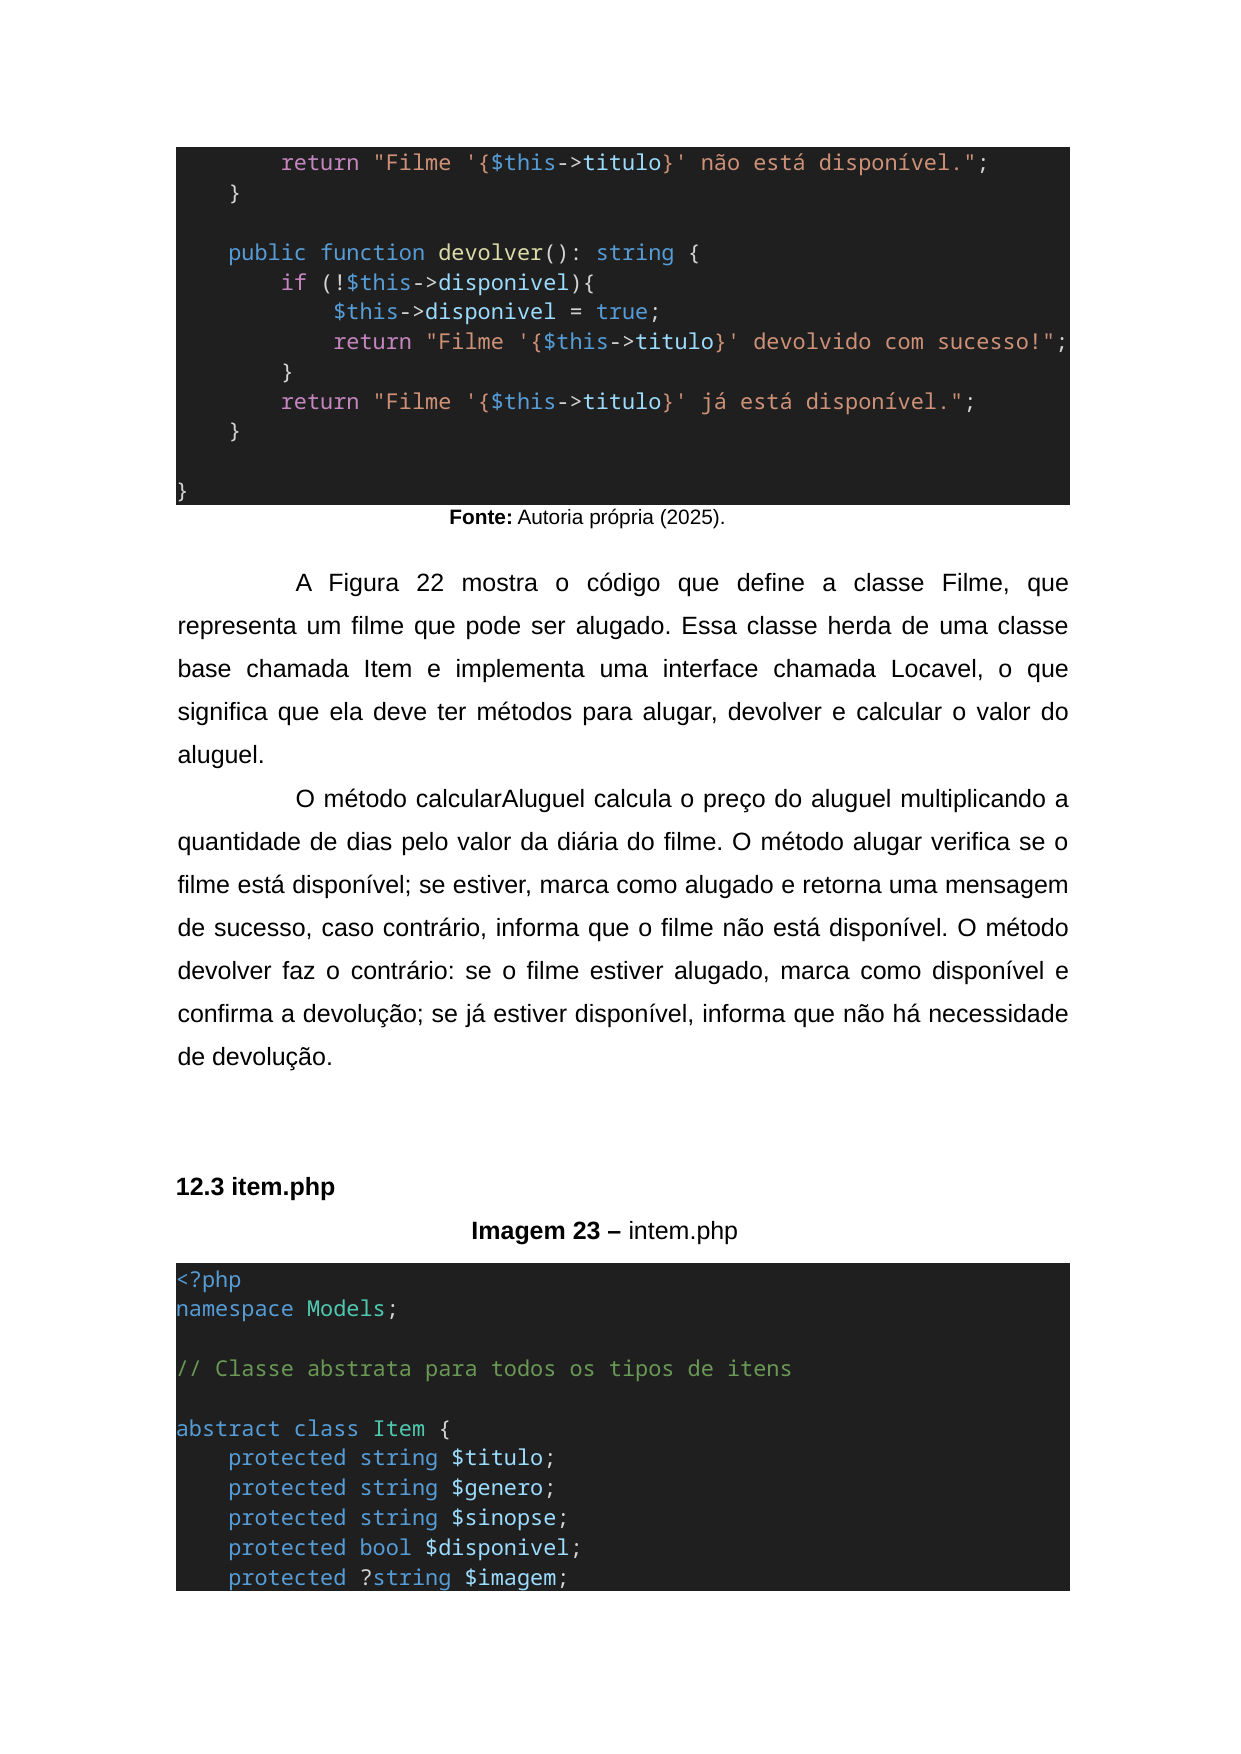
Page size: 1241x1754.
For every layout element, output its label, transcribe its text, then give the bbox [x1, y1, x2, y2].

text } [176, 356, 1070, 386]
text if (!$this->disponivel){ [176, 267, 1070, 296]
text namespace Models; [176, 1293, 1070, 1323]
text protected bool $disponivel; [176, 1532, 1070, 1561]
text public function devolver(): string { [176, 237, 1070, 267]
text $this->disponivel = true; [176, 296, 1070, 326]
text protected string $sinopse; [176, 1502, 1070, 1532]
text protected string $genero; [176, 1472, 1070, 1502]
text // Classe abstrata para todos os tipos de itens [176, 1353, 1070, 1383]
text return "Filme '{$this->titulo}' devolvido com sucesso!"; [176, 326, 1070, 356]
text protected string $titulo; [176, 1442, 1070, 1472]
subtitle 12.3 item.php [176, 1172, 1064, 1200]
text Fonte: Autoria própria (2025). [176, 505, 999, 529]
text return "Filme '{$this->titulo}' não está disponível."; [176, 147, 1070, 177]
text } [176, 475, 1070, 505]
text protected ?string $imagem; [176, 1561, 1070, 1591]
text } [176, 416, 1070, 445]
text A Figura 22 mostra o código que define a classe Filme, que representa um filme que pode ser alugado. Essa classe herda de uma classe base chamada Item e implementa uma interface chamada Locavel, o que significa que ela deve ter métodos para alugar, devolver e calcular o valor do aluguel. [177, 568, 1070, 769]
text } [176, 177, 1070, 207]
text return "Filme '{$this->titulo}' já está disponível."; [176, 386, 1070, 416]
text abstract class Item { [176, 1412, 1070, 1442]
text Imagem 23 – intem.php [237, 1216, 972, 1245]
text <?php [176, 1263, 1070, 1293]
text O método calcularAluguel calcula o preço do aluguel multiplicando a quantidade de dias pelo valor da diária do filme. O método alugar verifica se o filme está disponível; se estiver, marca como alugado e retorna uma mensagem de sucesso, caso contrário, informa que o filme não está disponível. O método devolver faz o contrário: se o filme estiver alugado, marca como disponível e confirma a devolução; se já estiver disponível, informa que não há necessidade de devolução. [177, 783, 1070, 1071]
